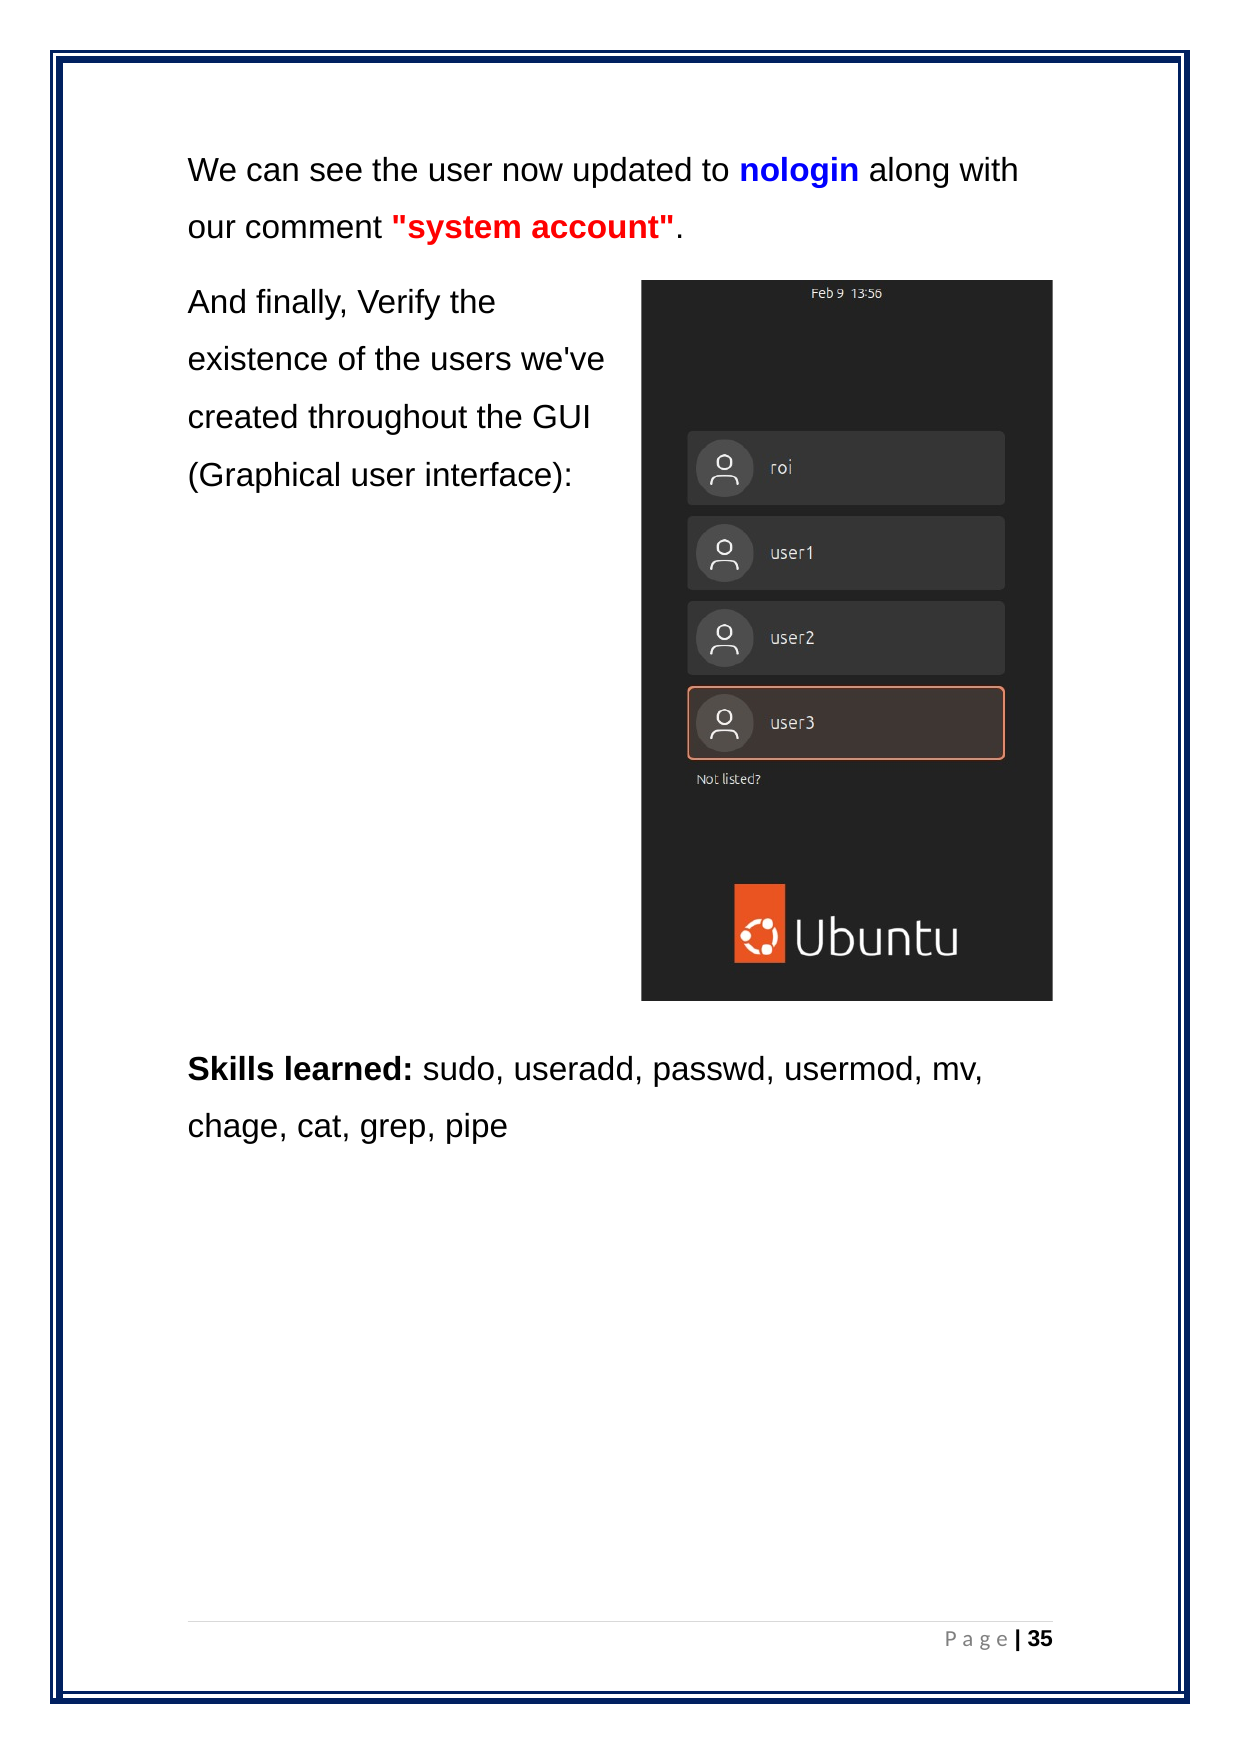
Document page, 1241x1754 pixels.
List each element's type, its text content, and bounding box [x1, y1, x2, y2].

text Skills learned: sudo, useradd, passwd, usermod, mv, chage, cat, grep, pipe [187, 1049, 1053, 1145]
picture [641, 280, 1053, 1001]
text And finally, Verify the existence of the users we've created throughout the GUI (Graphical user interface): [187, 282, 641, 493]
text We can see the user now updated to nologin along with our comment "system account". [187, 150, 1053, 246]
